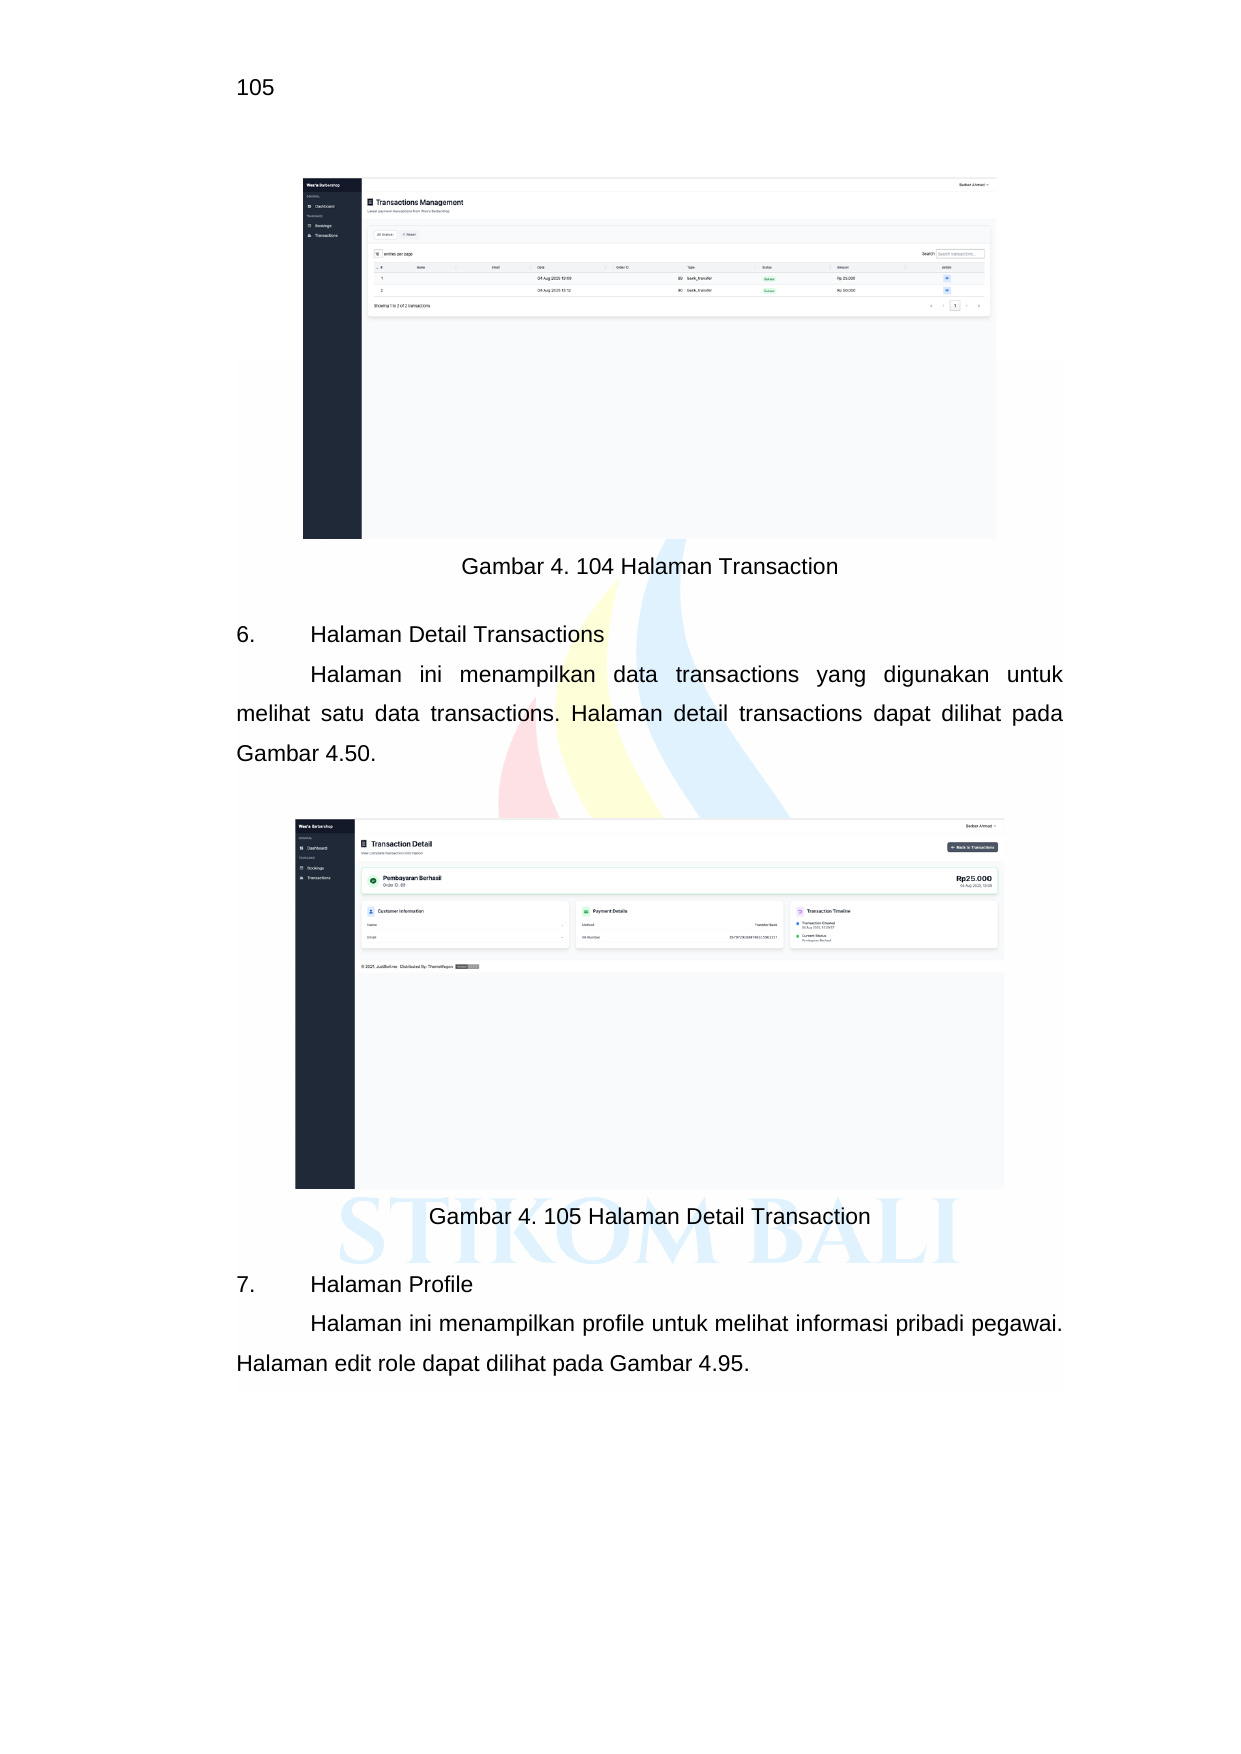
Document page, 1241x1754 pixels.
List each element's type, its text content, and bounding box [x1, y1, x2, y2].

list Halaman Detail Transactions [236, 621, 1063, 647]
text Halaman ini menampilkan profile untuk melihat informasi pribadi pegawai. Halaman edit role dapat dilihat pada Gambar 4.95. [236, 1310, 1063, 1376]
picture [303, 177, 997, 539]
text Gambar 4. 104 Halaman Transaction [236, 553, 1063, 579]
text Halaman ini menampilkan data transactions yang digunakan untuk melihat satu data transactions. Halaman detail transactions dapat dilihat pada Gambar 4.50. [236, 661, 1063, 766]
list Halaman Profile [236, 1271, 1063, 1297]
picture [295, 818, 1004, 1189]
text Gambar 4. 105 Halaman Detail Transaction [236, 1203, 1063, 1229]
